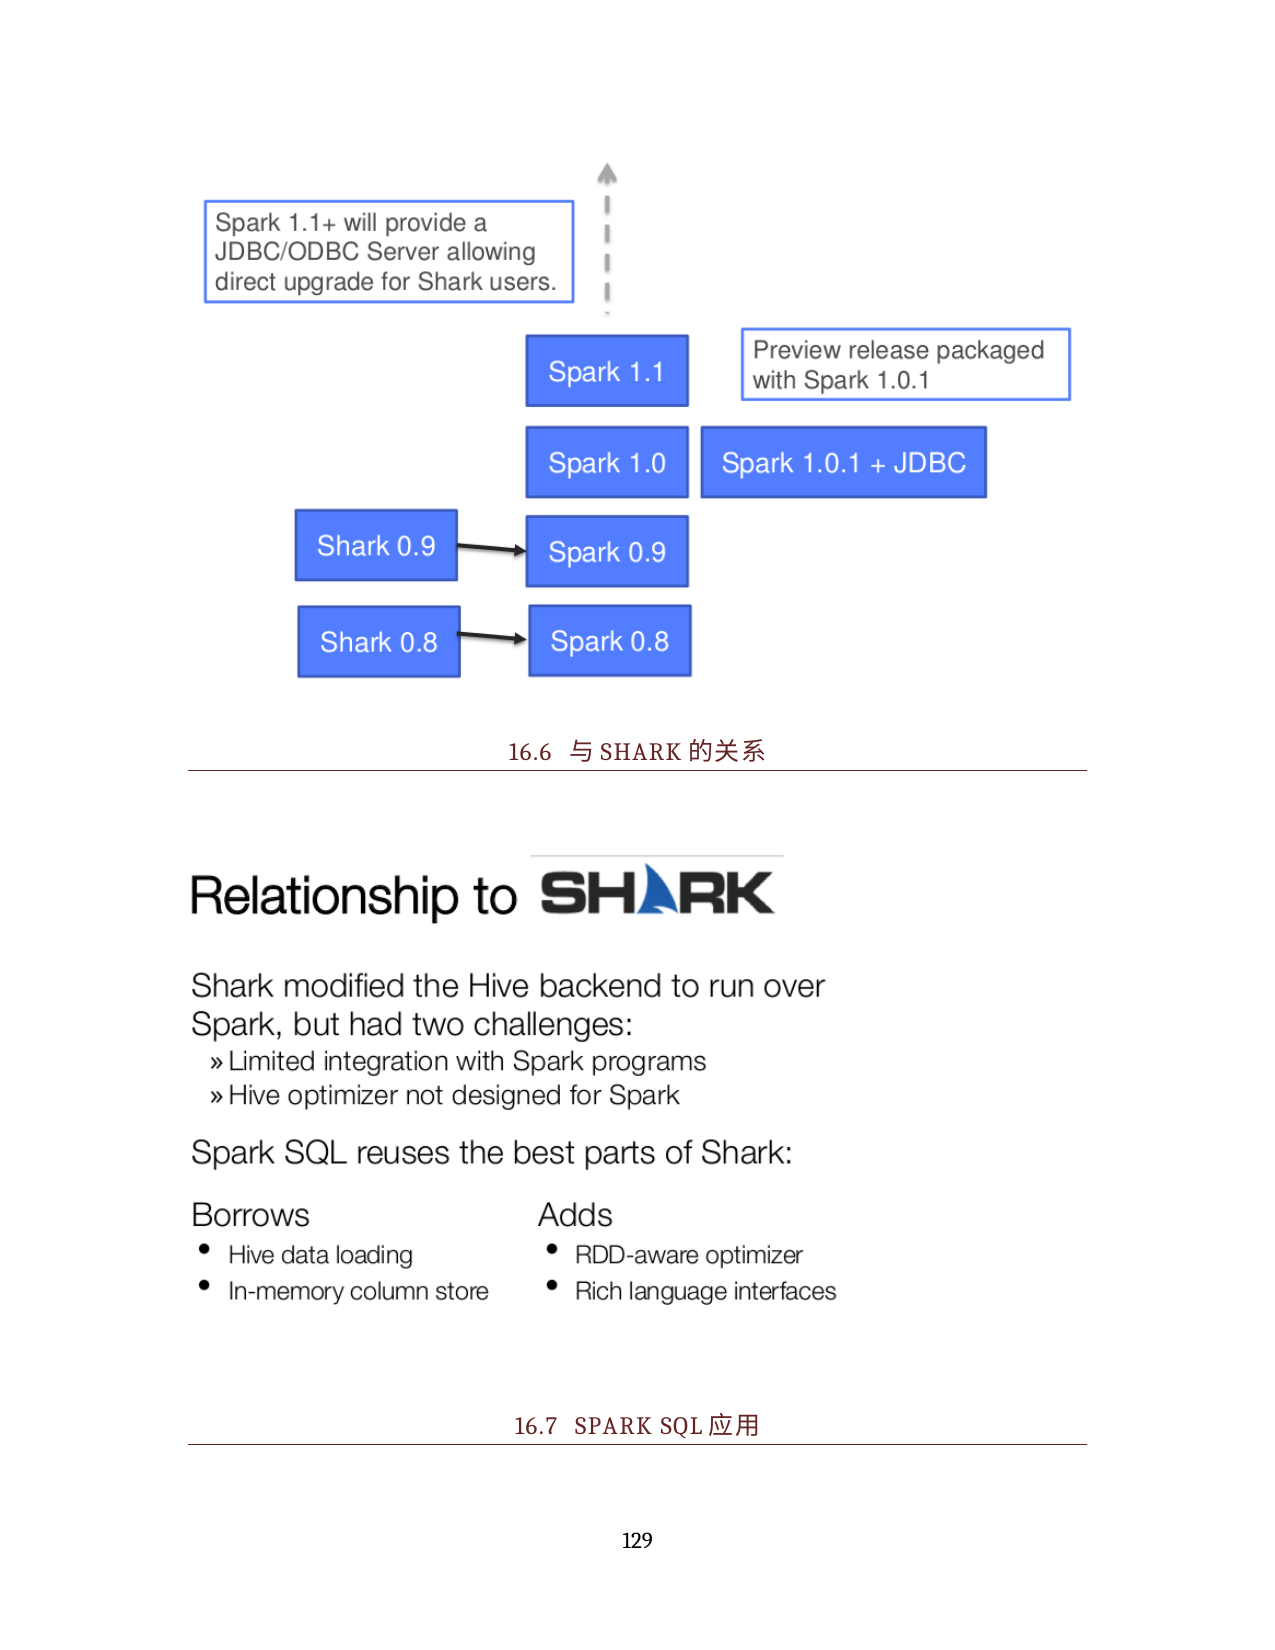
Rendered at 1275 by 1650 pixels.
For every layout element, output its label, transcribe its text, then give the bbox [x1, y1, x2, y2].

subtitle 与Shark的关系 [187, 731, 1087, 771]
subtitle Spark Sql应用 [187, 1406, 1087, 1445]
